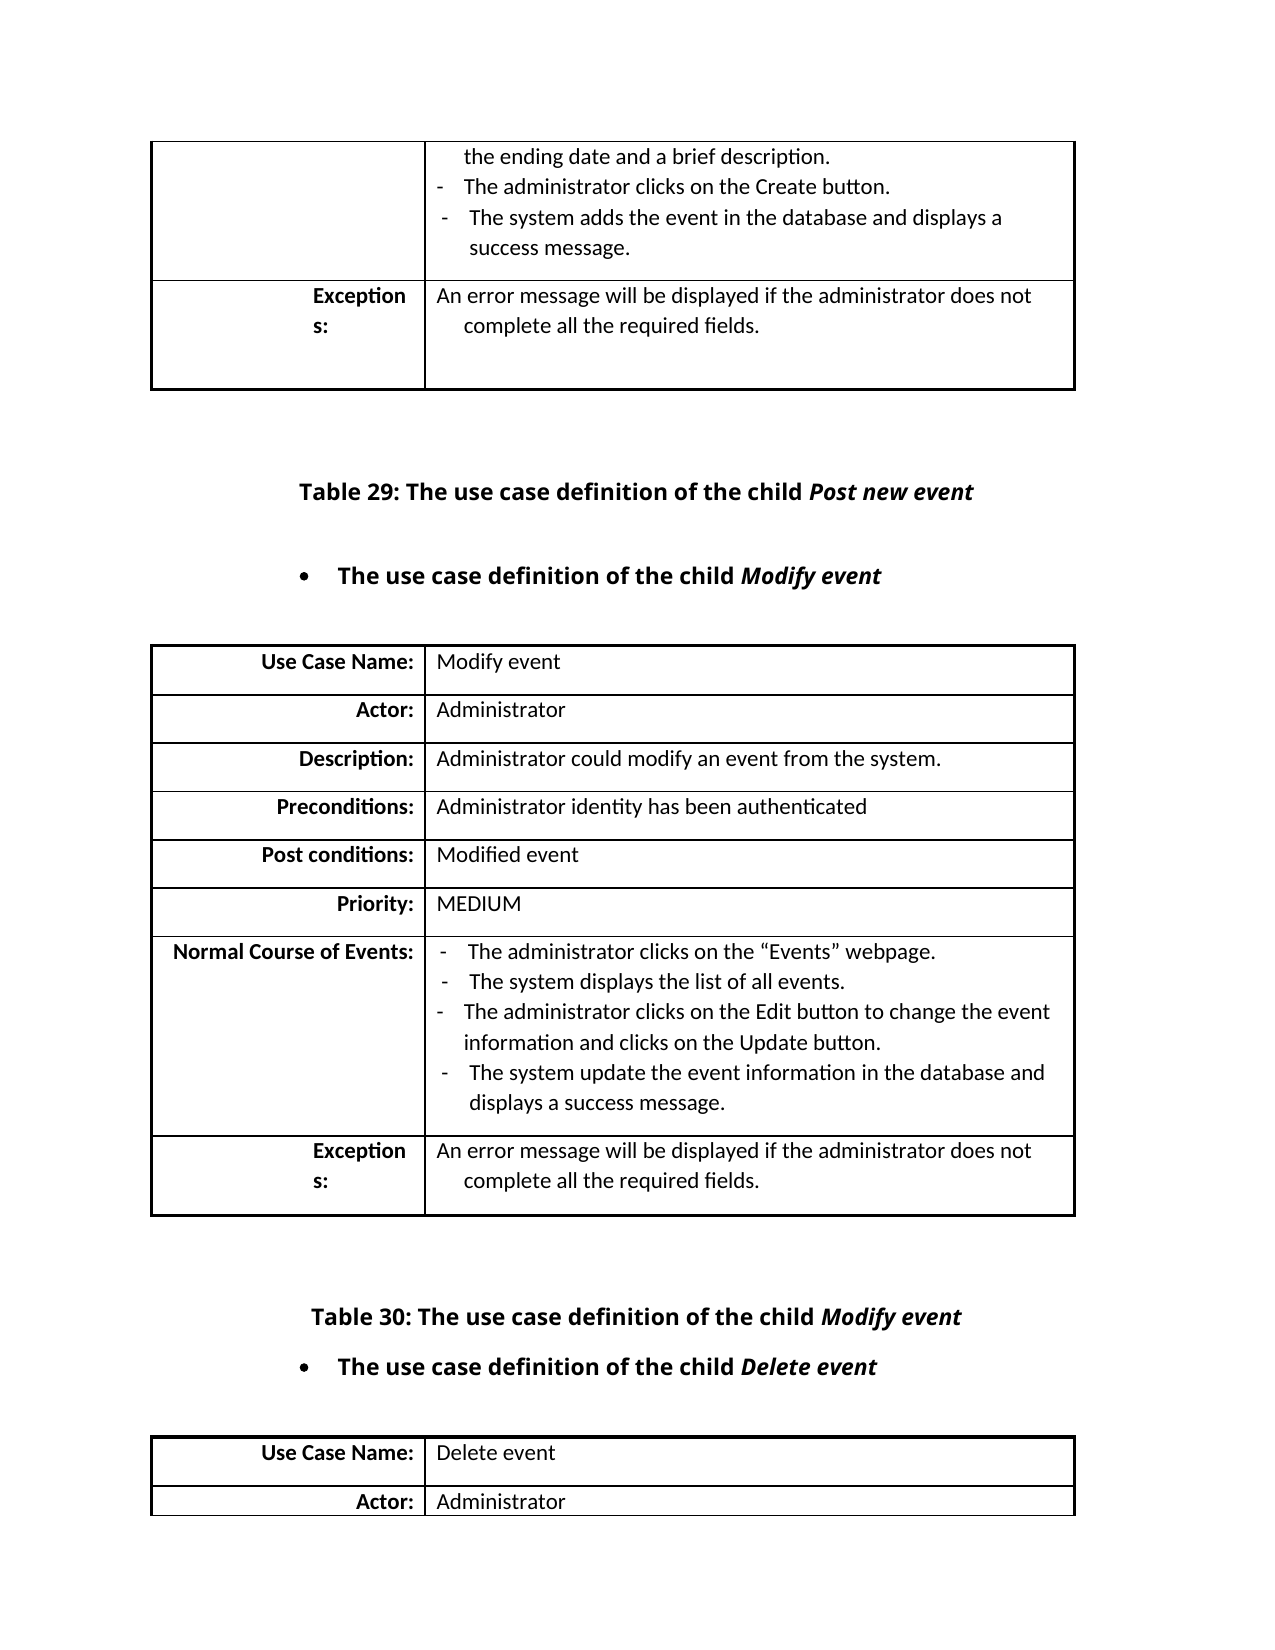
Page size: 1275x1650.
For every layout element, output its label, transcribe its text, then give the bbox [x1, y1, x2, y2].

table_cell MEDIUM [426, 889, 1073, 936]
table_cell Modified event [426, 841, 1073, 887]
table_cell Exceptions: [153, 1137, 424, 1213]
table_cell Actor: [153, 696, 424, 742]
table_cell Preconditions: [153, 792, 424, 839]
table_cell Exceptions: [153, 281, 424, 388]
table_cell Description: [153, 744, 424, 791]
table_cell Administrator identity has been authenticated [426, 792, 1073, 839]
table_header Delete event [426, 1439, 1073, 1485]
table_cell Administrator could modify an event from the system. [426, 744, 1073, 791]
list The use case definition of the child Modify event [300, 560, 1125, 591]
table_cell The administrator clicks on the “Events” webpage. The system displays the list of all events. The administrator clicks on the Edit button to change the event information and clicks on the Update button. The system update the event information in the database and displays a success message. [426, 937, 1073, 1135]
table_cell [426, 142, 1073, 279]
table_header Use Case Name: [153, 647, 424, 694]
table_cell Actor: [153, 1487, 424, 1515]
table_cell Priority: [153, 889, 424, 936]
text Table 30: The use case definition of the child Modify event [150, 1301, 1125, 1332]
table_header Use Case Name: [153, 1439, 424, 1485]
table_cell Post conditions: [153, 841, 424, 887]
text Table 29: The use case definition of the child Post new event [150, 476, 1125, 507]
table_cell Administrator [426, 696, 1073, 742]
table_header Modify event [426, 647, 1073, 694]
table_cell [153, 142, 424, 279]
table_cell An error message will be displayed if the administrator does not complete all the required fields. [426, 1137, 1073, 1213]
table_cell An error message will be displayed if the administrator does not complete all the required fields. [426, 281, 1073, 388]
table_cell Administrator [426, 1487, 1073, 1515]
table_cell Normal Course of Events: [153, 937, 424, 1135]
list The use case definition of the child Delete event [300, 1351, 1125, 1382]
